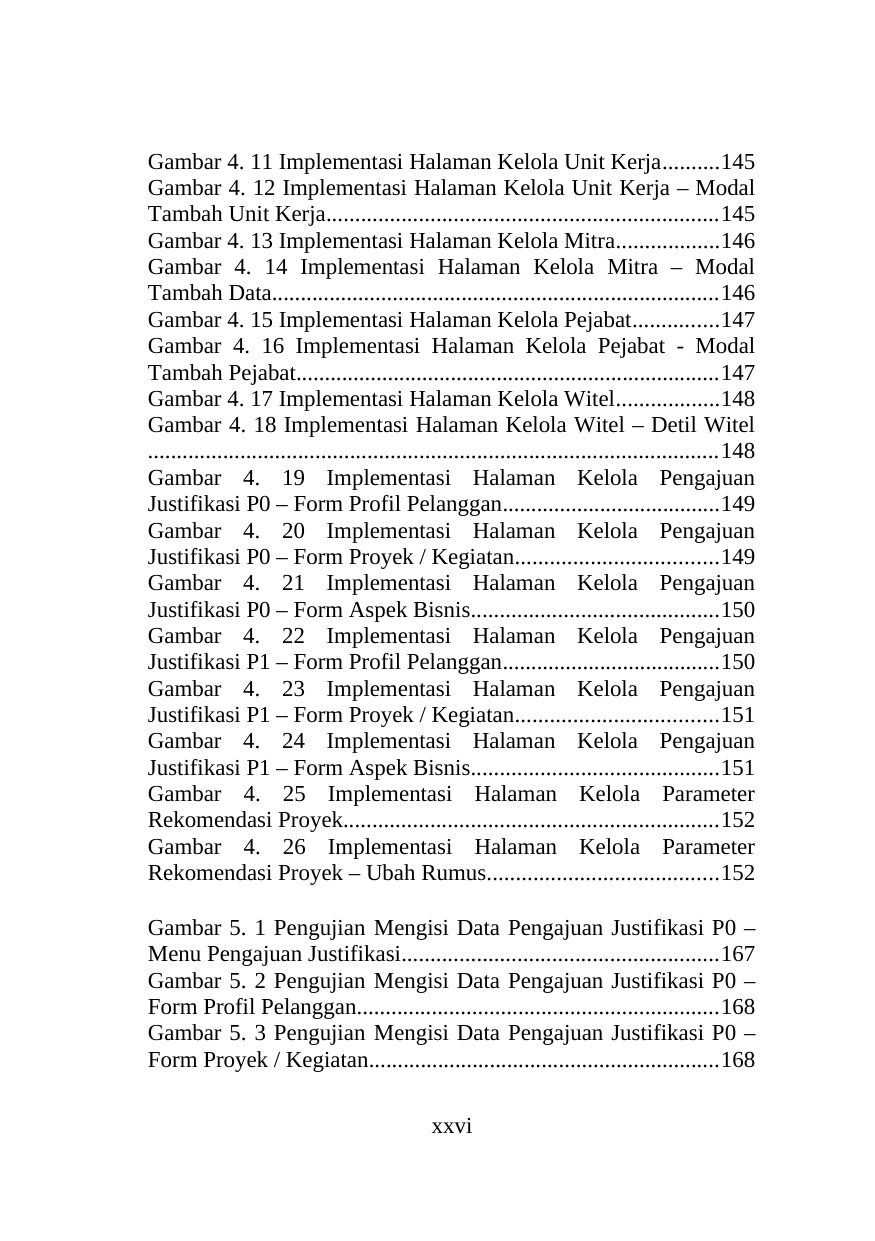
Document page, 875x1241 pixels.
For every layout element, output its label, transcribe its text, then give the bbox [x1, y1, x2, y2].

text Gambar 4. 13 Implementasi Halaman Kelola Mitra 146 [148, 227, 756, 253]
text Gambar 4. 18 Implementasi Halaman Kelola Witel – Detil Witel 148 [148, 411, 756, 464]
text Gambar 4. 26 Implementasi Halaman Kelola Parameter Rekomendasi Proyek – Ubah Rumus 152 [148, 833, 756, 886]
text Gambar 5. 2 Pengujian Mengisi Data Pengajuan Justifikasi P0 – Form Profil Pelanggan 168 [148, 967, 756, 1019]
text Gambar 4. 23 Implementasi Halaman Kelola Pengajuan Justifikasi P1 – Form Proyek / Kegiatan 151 [148, 675, 756, 727]
text Gambar 4. 21 Implementasi Halaman Kelola Pengajuan Justifikasi P0 – Form Aspek Bisnis 150 [148, 569, 756, 622]
text Gambar 4. 12 Implementasi Halaman Kelola Unit Kerja – Modal Tambah Unit Kerja 145 [148, 174, 756, 227]
text Gambar 4. 19 Implementasi Halaman Kelola Pengajuan Justifikasi P0 – Form Profil Pelanggan 149 [148, 464, 756, 517]
text Gambar 4. 15 Implementasi Halaman Kelola Pejabat 147 [148, 306, 756, 332]
text Gambar 4. 14 Implementasi Halaman Kelola Mitra – Modal Tambah Data 146 [148, 253, 756, 306]
text Gambar 4. 17 Implementasi Halaman Kelola Witel 148 [148, 385, 756, 411]
text Gambar 4. 20 Implementasi Halaman Kelola Pengajuan Justifikasi P0 – Form Proyek / Kegiatan 149 [148, 517, 756, 569]
text Gambar 4. 24 Implementasi Halaman Kelola Pengajuan Justifikasi P1 – Form Aspek Bisnis 151 [148, 727, 756, 780]
text Gambar 5. 3 Pengujian Mengisi Data Pengajuan Justifikasi P0 – Form Proyek / Kegiatan 168 [148, 1019, 756, 1072]
text Gambar 4. 22 Implementasi Halaman Kelola Pengajuan Justifikasi P1 – Form Profil Pelanggan 150 [148, 622, 756, 675]
text Gambar 4. 16 Implementasi Halaman Kelola Pejabat - Modal Tambah Pejabat 147 [148, 332, 756, 385]
text Gambar 4. 25 Implementasi Halaman Kelola Parameter Rekomendasi Proyek 152 [148, 780, 756, 833]
text Gambar 4. 11 Implementasi Halaman Kelola Unit Kerja 145 [148, 148, 756, 174]
text Gambar 5. 1 Pengujian Mengisi Data Pengajuan Justifikasi P0 – Menu Pengajuan Justifikasi 167 [148, 914, 756, 967]
